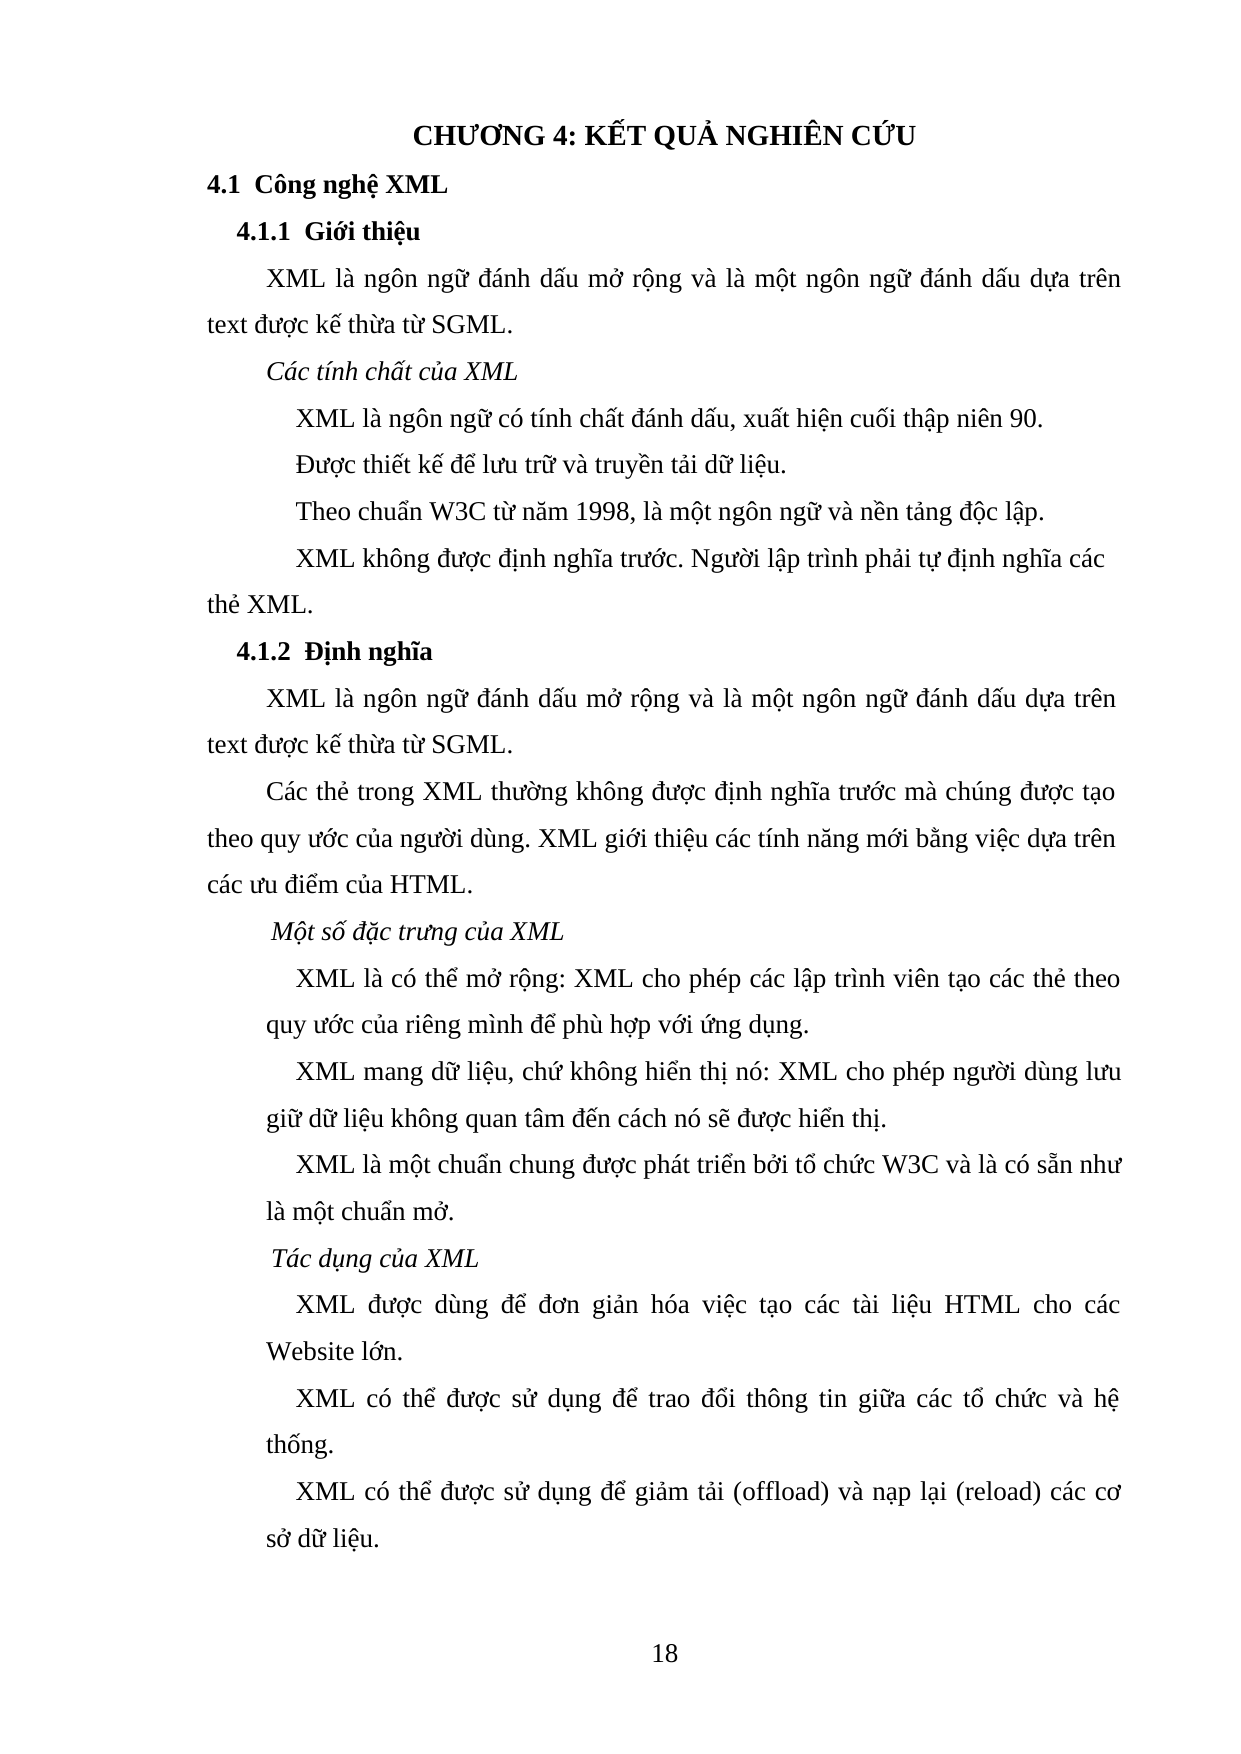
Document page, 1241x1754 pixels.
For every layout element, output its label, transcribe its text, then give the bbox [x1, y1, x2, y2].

subtitle 4.1 Công nghệ XML [207, 168, 1122, 199]
text Được thiết kế để lưu trữ và truyền tải dữ liệu. [207, 448, 1122, 479]
subtitle CHƯƠNG 4: KẾT QUẢ NGHIÊN CỨU [207, 118, 1122, 152]
text XML có thể được sử dụng để giảm tải (offload) và nạp lại (reload) các cơ sở dữ liệu. [266, 1475, 1122, 1553]
text XML là ngôn ngữ đánh dấu mở rộng và là một ngôn ngữ đánh dấu dựa trên text được kế thừa từ SGML. [207, 262, 1122, 339]
text Tác dụng của XML [212, 1242, 1117, 1273]
text XML không được định nghĩa trước. Người lập trình phải tự định nghĩa các thẻ XML. [207, 542, 1122, 619]
text XML có thể được sử dụng để trao đổi thông tin giữa các tổ chức và hệ thống. [266, 1382, 1122, 1459]
text XML là có thể mở rộng: XML cho phép các lập trình viên tạo các thẻ theo quy ước của riêng mình để phù hợp với ứng dụng. [266, 962, 1122, 1039]
text Các tính chất của XML [212, 355, 1117, 386]
text XML là ngôn ngữ đánh dấu mở rộng và là một ngôn ngữ đánh dấu dựa trên text được kế thừa từ SGML. [207, 682, 1117, 759]
subtitle 4.1.1 Giới thiệu [207, 215, 1122, 246]
text XML là một chuẩn chung được phát triển bởi tổ chức W3C và là có sẵn như là một chuẩn mở. [266, 1148, 1122, 1226]
text XML là ngôn ngữ có tính chất đánh dấu, xuất hiện cuối thập niên 90. [207, 402, 1122, 433]
text Một số đặc trưng của XML [212, 915, 1117, 946]
text Theo chuẩn W3C từ năm 1998, là một ngôn ngữ và nền tảng độc lập. [207, 495, 1122, 526]
text Các thẻ trong XML thường không được định nghĩa trước mà chúng được tạo theo quy ước của người dùng. XML giới thiệu các tính năng mới bằng việc dựa trên các ưu điểm của HTML. [207, 775, 1117, 899]
text XML được dùng để đơn giản hóa việc tạo các tài liệu HTML cho các Website lớn. [266, 1288, 1122, 1366]
text XML mang dữ liệu, chứ không hiển thị nó: XML cho phép người dùng lưu giữ dữ liệu không quan tâm đến cách nó sẽ được hiển thị. [266, 1055, 1122, 1133]
subtitle 4.1.2 Định nghĩa [207, 635, 1122, 666]
